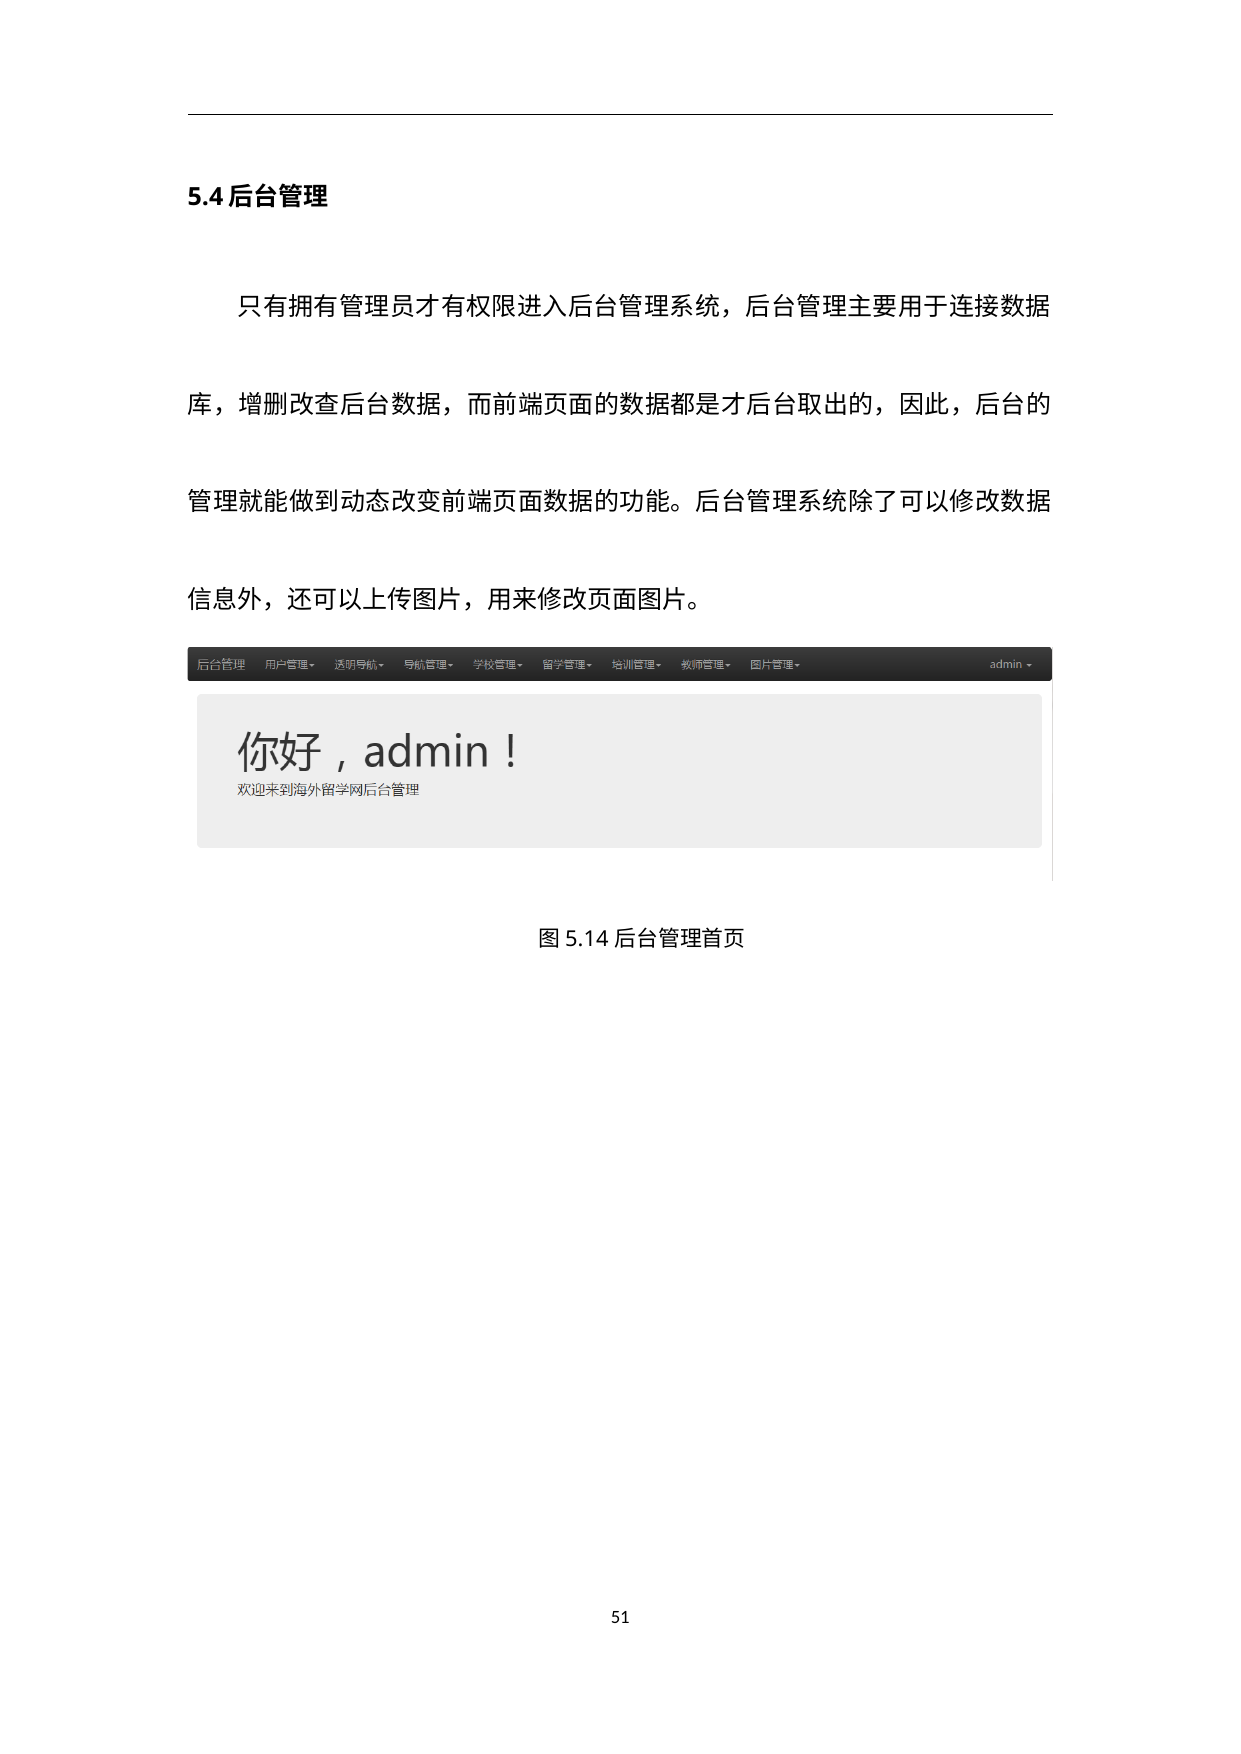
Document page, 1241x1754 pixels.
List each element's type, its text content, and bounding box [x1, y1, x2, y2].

text 只有拥有管理员才有权限进入后台管理系统，后台管理主要用于连接数据库，增删改查后台数据，而前端页面的数据都是才后台取出的，因此，后台的管理就能做到动态改变前端页面数据的功能。后台管理系统除了可以修改数据信息外，还可以上传图片，用来修改页面图片。 [187, 272, 1053, 630]
text 图5.14 后台管理首页 [187, 921, 1053, 954]
picture [187, 647, 1053, 881]
subtitle 5.4后台管理 [187, 162, 1053, 227]
